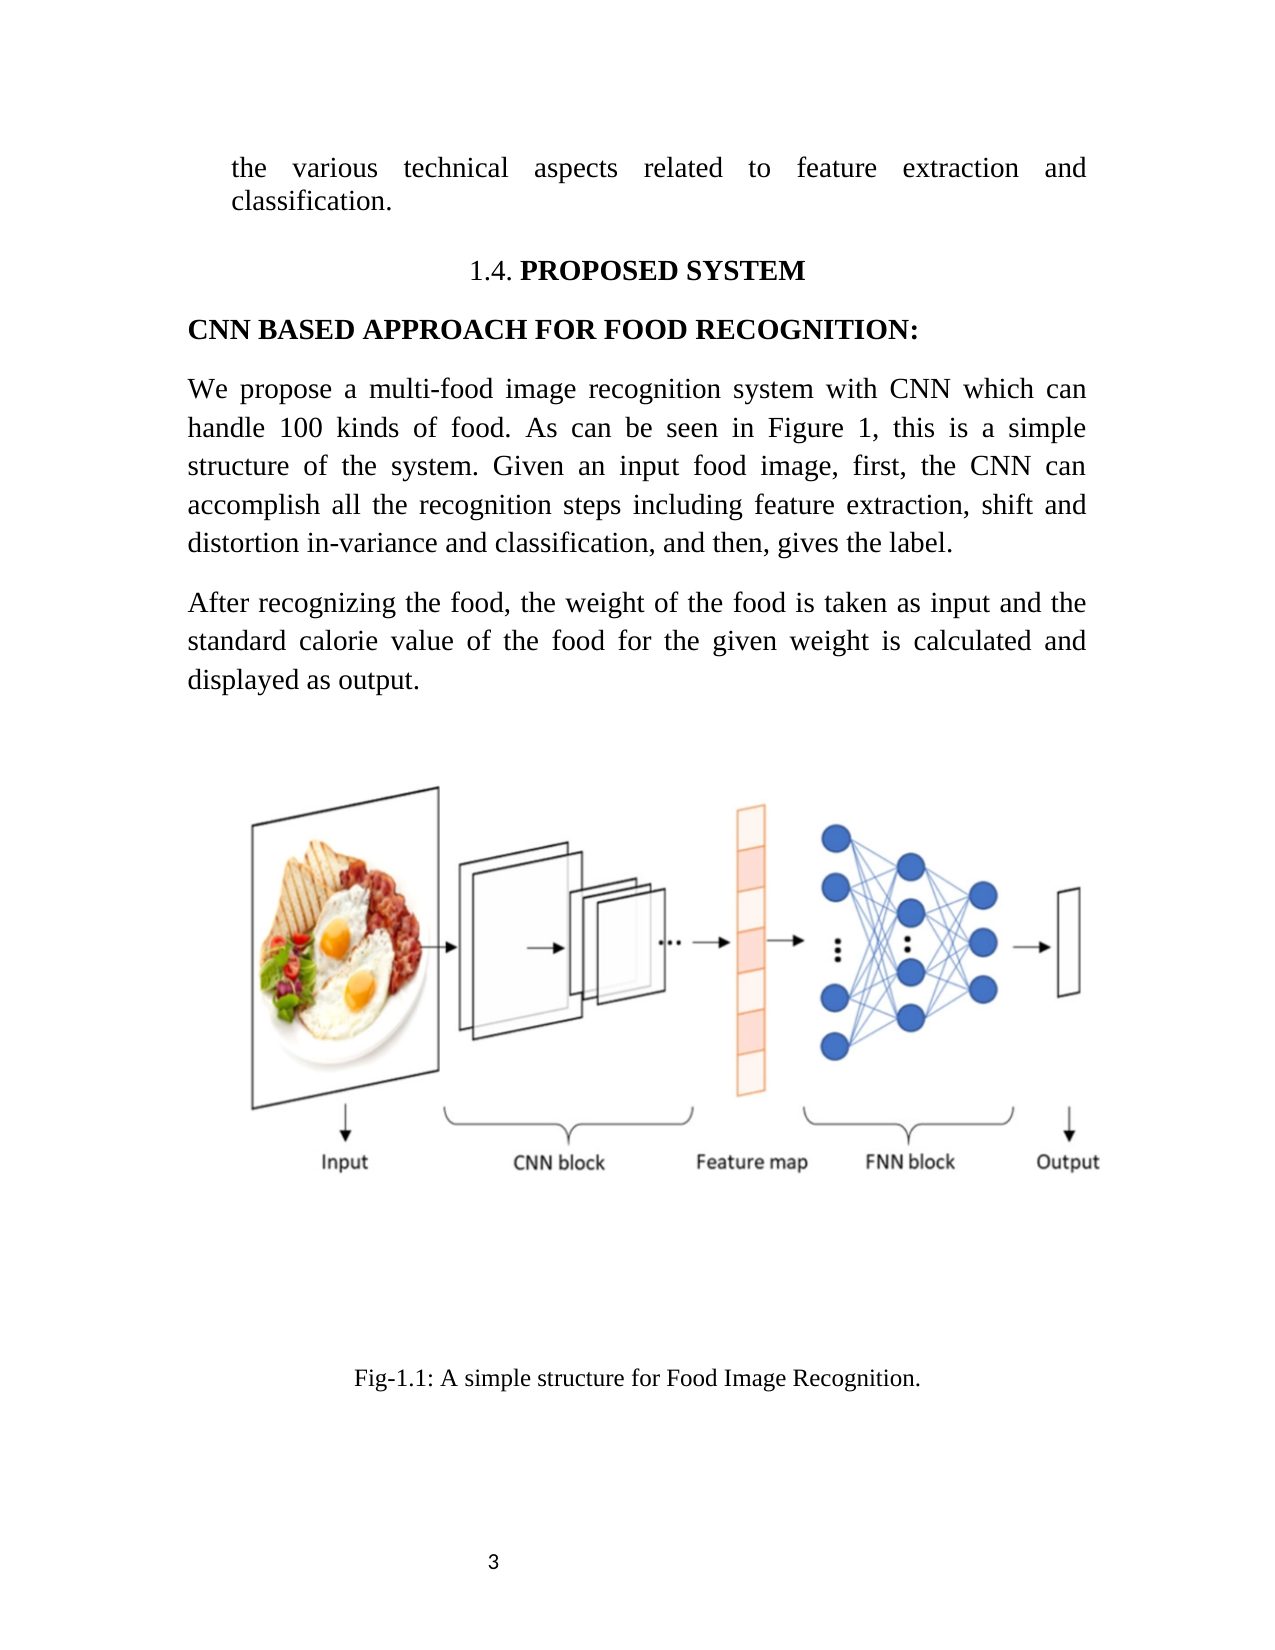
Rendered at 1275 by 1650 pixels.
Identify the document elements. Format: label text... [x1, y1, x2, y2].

list CNN BASED APPROACH FOR FOOD RECOGNITION: [187, 312, 1087, 346]
list PROPOSED SYSTEM [187, 253, 1087, 286]
text Fig-1.1: A simple structure for Food Image Recognition. [187, 1363, 1087, 1392]
list We propose a multi-food image recognition system with CNN which can handle 100 kinds of food. As can be seen in Figure 1, this is a simple structure of the system. Given an input food image, first, the CNN can accomplish all the recognition steps including feature extraction, shift and distortion in-variance and classification, and then, gives the label. [187, 371, 1087, 559]
text After recognizing the food, the weight of the food is taken as input and the standard calorie value of the food for the given weight is calculated and displayed as output. [187, 585, 1087, 696]
picture [187, 721, 1164, 1277]
